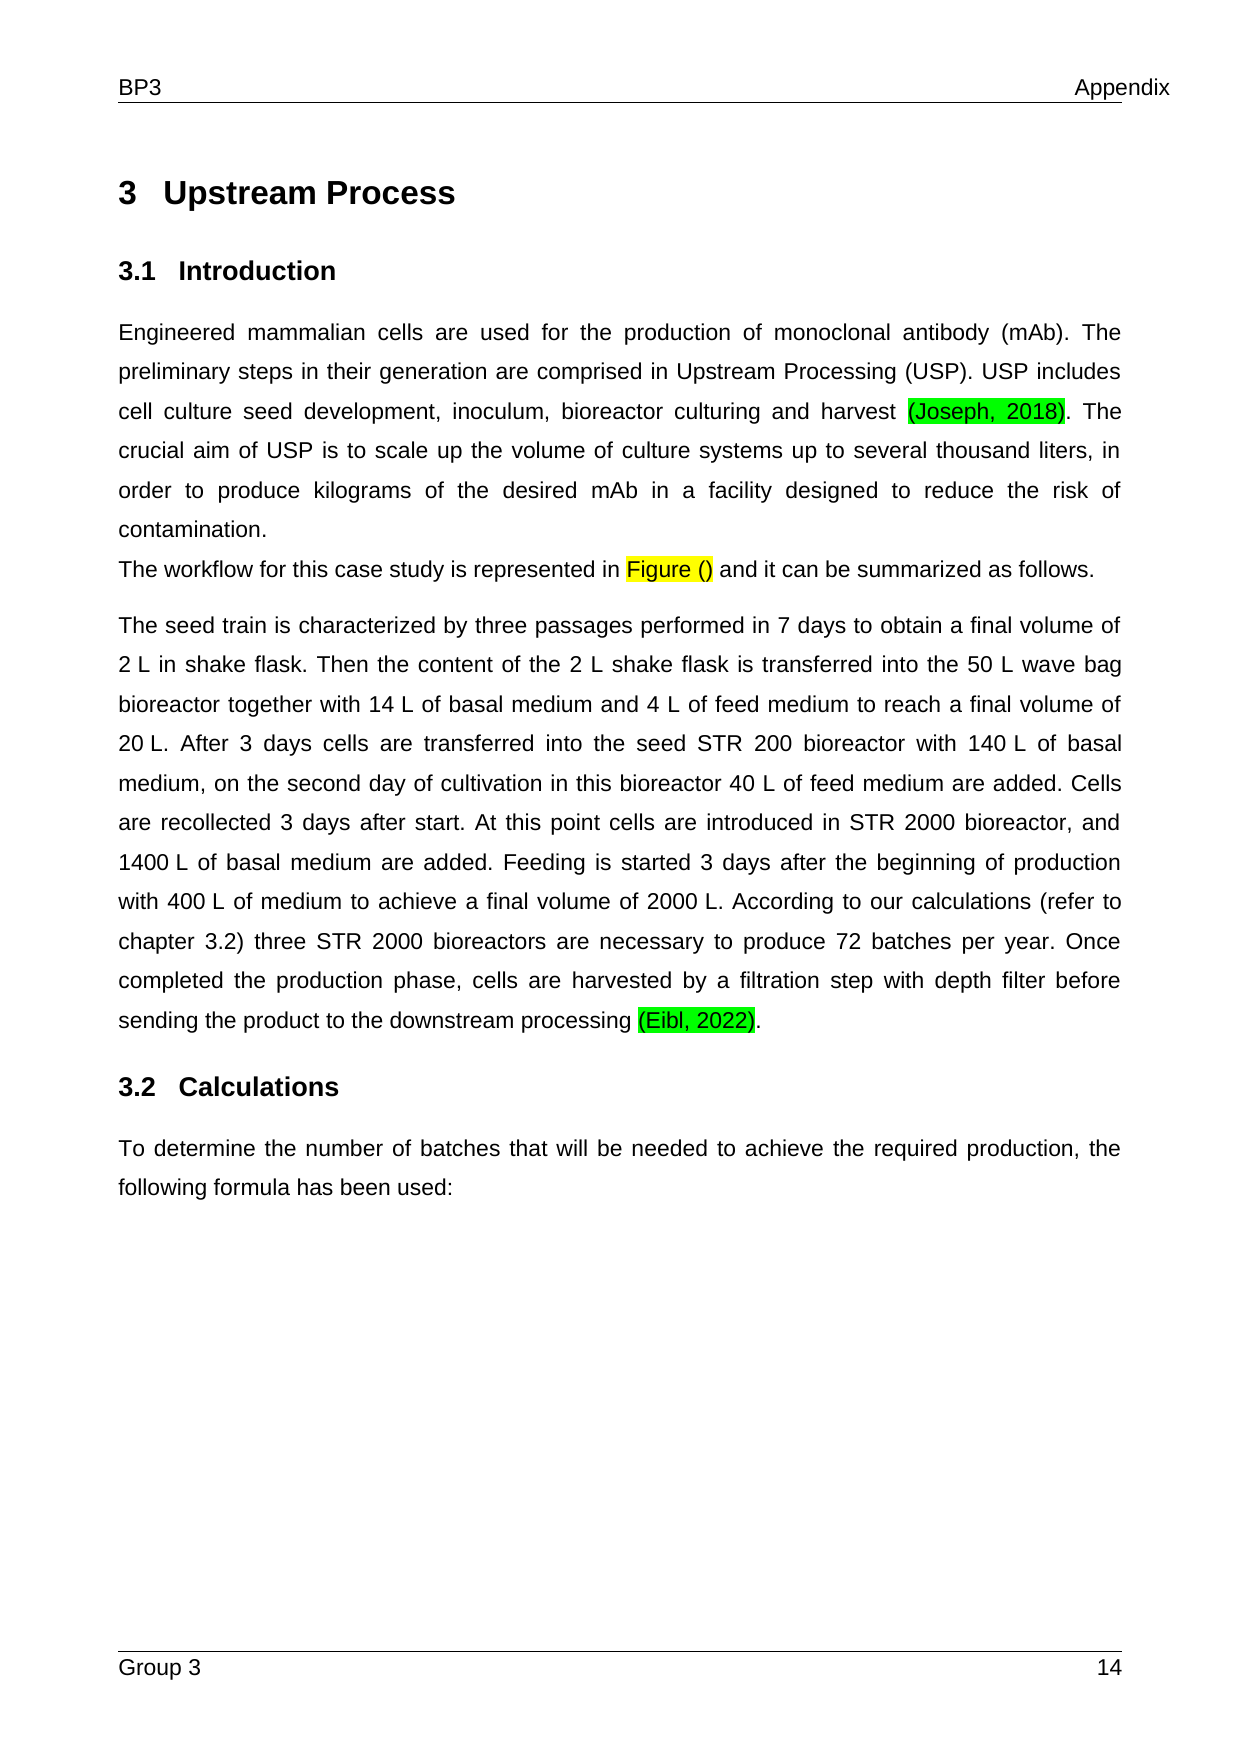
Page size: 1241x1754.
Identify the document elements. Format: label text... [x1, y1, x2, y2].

text The workflow for this case study is represented in Figure () and it can be summarized as follows. [118, 556, 626, 582]
text To determine the number of batches that will be needed to achieve the required production, the following formula has been used: [118, 1135, 1122, 1201]
text The seed train is characterized by three passages performed in 7 days to obtain a final volume of 2 L in shake flask. Then the content of the 2 L shake flask is transferred into the 50 L wave bag bioreactor together with 14 L of basal medium and 4 L of feed medium to reach a final volume of 20 L. After 3 days cells are transferred into the seed STR 200 bioreactor with 140 L of basal medium, on the second day of cultivation in this bioreactor 40 L of feed medium are added. Cells are recollected 3 days after start. At this point cells are introduced in STR 2000 bioreactor, and 1400 L of basal medium are added. Feeding is started 3 days after the beginning of production with 400 L of medium to achieve a final volume of 2000 L. According to our calculations (refer to chapter 3.2) three STR 2000 bioreactors are necessary to produce 72 batches per year. Once completed the production phase, cells are harvested by a filtration step with depth filter before sending the product to the downstream processing (Eibl, 2022). [118, 612, 1122, 1033]
text The workflow for this case study is represented in Figure () and it can be summarized as follows. [713, 556, 1122, 582]
subtitle Calculations [118, 1071, 1122, 1102]
subtitle Introduction [118, 255, 1122, 287]
subtitle Upstream Process [118, 173, 1122, 211]
text Engineered mammalian cells are used for the production of monoclonal antibody (mAb). The preliminary steps in their generation are comprised in Upstream Processing (USP). USP includes cell culture seed development, inoculum, bioreactor culturing and harvest (Joseph, 2018). The crucial aim of USP is to scale up the volume of culture systems up to several thousand liters, in order to produce kilograms of the desired mAb in a facility designed to reduce the risk of contamination. [118, 319, 1122, 543]
